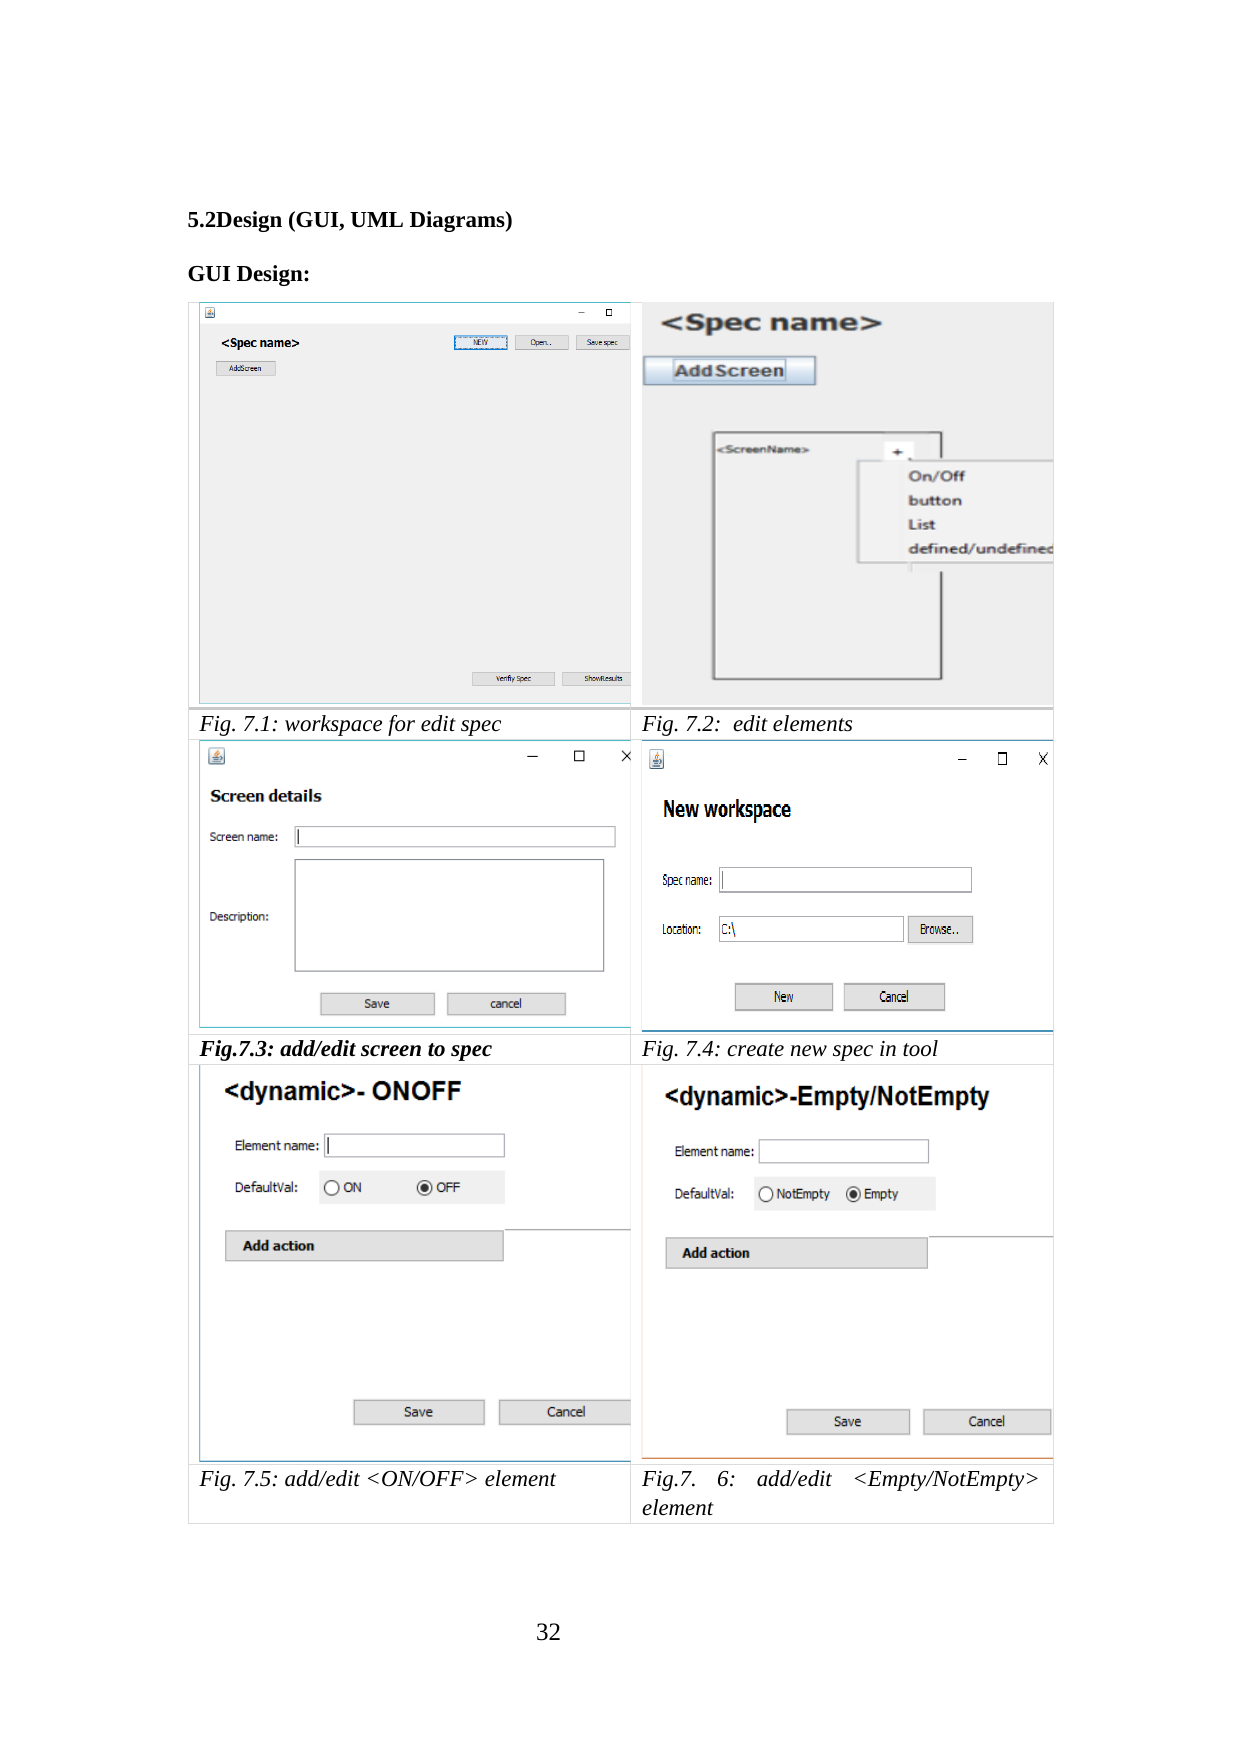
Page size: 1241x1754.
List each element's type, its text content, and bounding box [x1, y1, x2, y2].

table_cell [189, 1065, 630, 1464]
table_cell Fig.7.3: add/edit screen to spec [189, 1035, 630, 1064]
table_cell Fig. 7.5: add/edit <ON/OFF> element [189, 1465, 630, 1523]
table_cell Fig. 7.2: edit elements [631, 710, 1053, 739]
text 5.2Design (GUI, UML Diagrams) [187, 175, 1053, 233]
picture [641, 1065, 1054, 1459]
table_cell Fig.7. 6: add/edit <Empty/NotEmpty> element [631, 1465, 1053, 1523]
table_header [189, 303, 630, 707]
picture [199, 302, 631, 704]
table_cell Fig. 7.4: create new spec in tool [631, 1035, 1053, 1064]
table_cell Fig. 7.1: workspace for edit spec [189, 710, 630, 739]
picture [641, 740, 1054, 1032]
table_cell [631, 740, 1053, 1034]
picture [641, 302, 1054, 705]
picture [199, 1065, 631, 1462]
table_cell [631, 1065, 1053, 1464]
table_header [631, 303, 1053, 707]
table_cell [189, 740, 630, 1034]
picture [199, 740, 631, 1028]
text GUI Design: [187, 260, 1053, 287]
